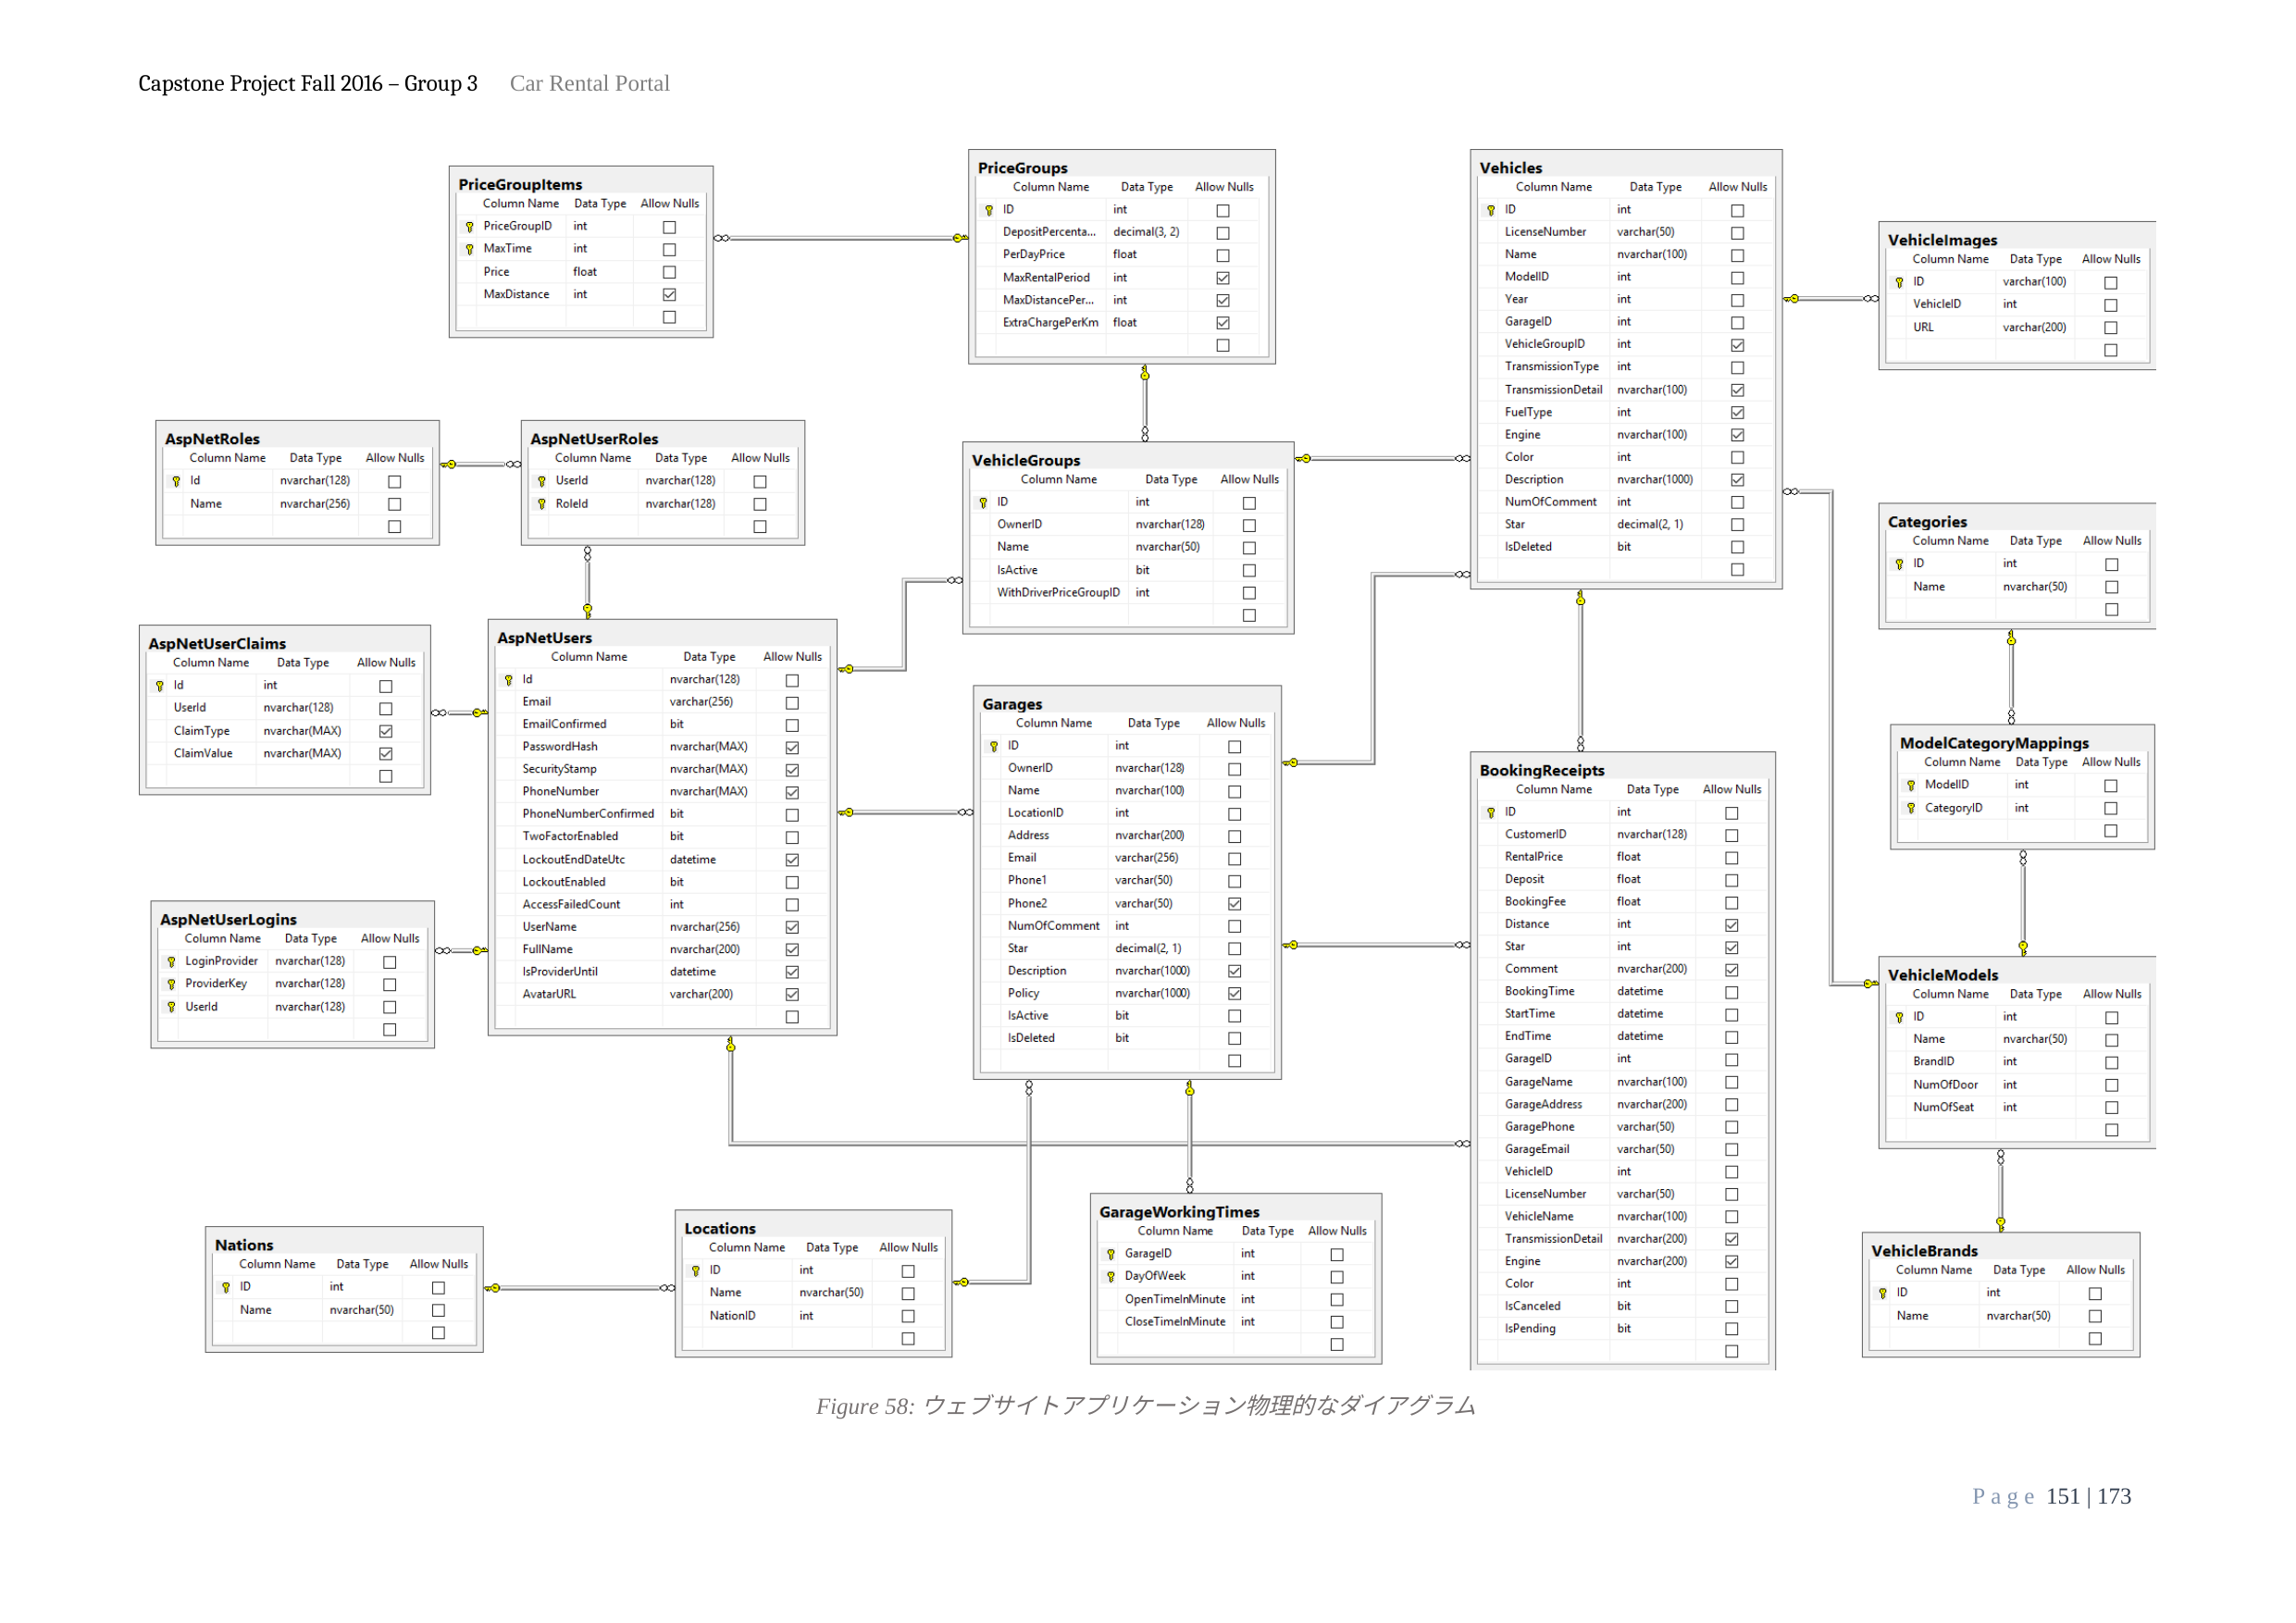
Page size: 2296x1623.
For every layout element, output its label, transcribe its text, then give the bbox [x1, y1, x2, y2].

text Figure 58: ウェブサイトアプリケーション物理的なダイアグラム [139, 1388, 2156, 1421]
picture [139, 149, 2156, 1370]
